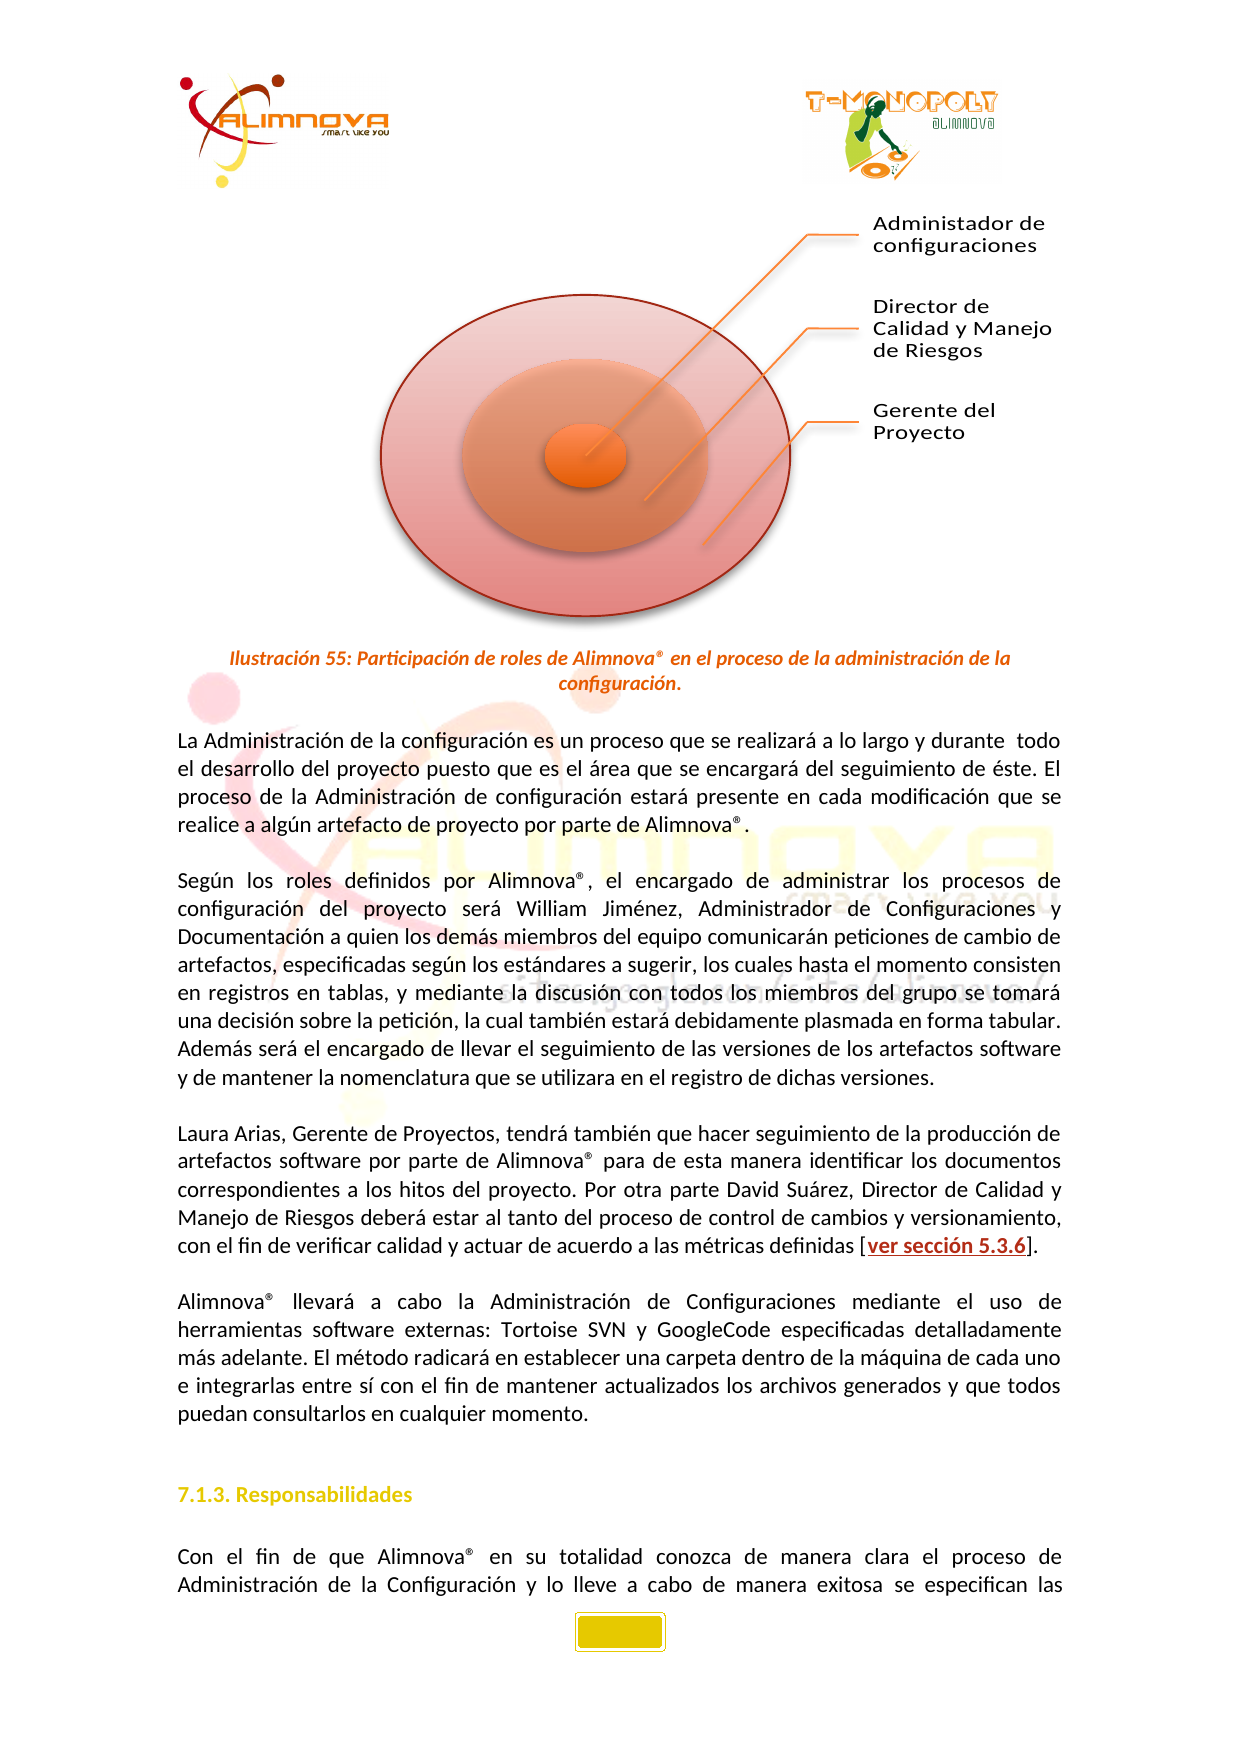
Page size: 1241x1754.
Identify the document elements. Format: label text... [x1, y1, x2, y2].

text Laura Arias, Gerente de Proyectos, tendrá también que hacer seguimiento de la producción de artefactos software por parte de Alimnova® para de esta manera identificar los documentos correspondientes a los hitos del proyecto. Por otra parte David Suárez, Director de Calidad y Manejo de Riesgos deberá estar al tanto del proceso de control de cambios y versionamiento, con el fin de verificar calidad y actuar de acuerdo a las métricas definidas [ver sección 5.3.6]. [177, 1119, 1063, 1259]
picture [802, 79, 1002, 184]
text Alimnova® llevará a cabo la Administración de Configuraciones mediante el uso de herramientas software externas: Tortoise SVN y GoogleCode especificadas detalladamente más adelante. El método radicará en establecer una carpeta dentro de la máquina de cada uno e integrarlas entre sí con el fin de mantener actualizados los archivos generados y que todos puedan consultarlos en cualquier momento. [177, 1287, 1063, 1427]
picture [177, 73, 389, 189]
subtitle 7.1.3. Responsabilidades [177, 1480, 1063, 1508]
text La Administración de la configuración es un proceso que se realizará a lo largo y durante todo el desarrollo del proyecto puesto que es el área que se encargará del seguimiento de éste. El proceso de la Administración de configuración estará presente en cada modificación que se realice a algún artefacto de proyecto por parte de Alimnova®. [177, 726, 1063, 838]
text Según los roles definidos por Alimnova®, el encargado de administrar los procesos de configuración del proyecto será William Jiménez, Administrador de Configuraciones y Documentación a quien los demás miembros del equipo comunicarán peticiones de cambio de artefactos, especificadas según los estándares a sugerir, los cuales hasta el momento consisten en registros en tablas, y mediante la discusión con todos los miembros del grupo se tomará una decisión sobre la petición, la cual también estará debidamente plasmada en forma tabular. Además será el encargado de llevar el seguimiento de las versiones de los artefactos software y de mantener la nomenclatura que se utilizara en el registro de dichas versiones. [177, 866, 1063, 1091]
